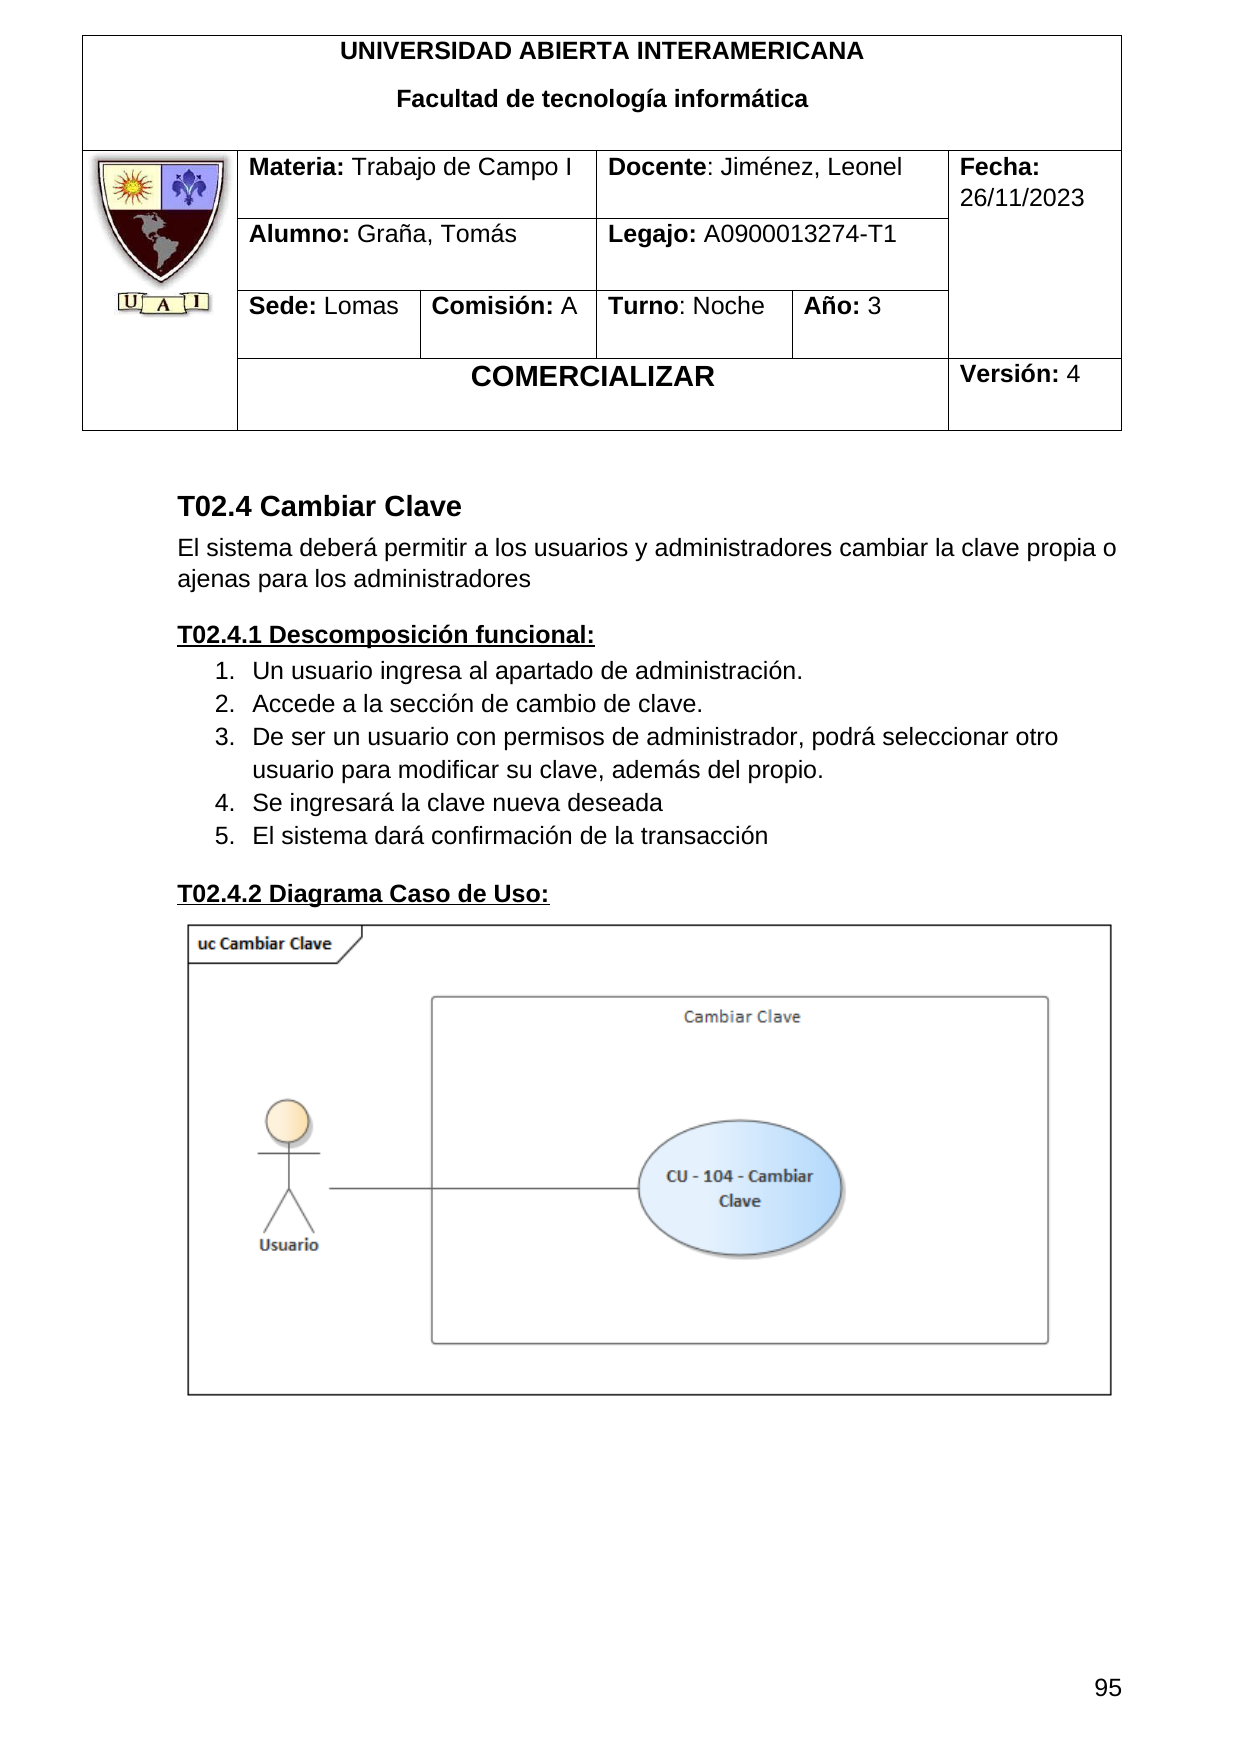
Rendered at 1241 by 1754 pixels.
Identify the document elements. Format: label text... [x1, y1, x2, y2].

list Accede a la sección de cambio de clave. [214, 689, 1122, 717]
subtitle T02.4.2 Diagrama Caso de Uso: [177, 879, 1122, 908]
list Un usuario ingresa al apartado de administración. [214, 656, 1122, 684]
list De ser un usuario con permisos de administrador, podrá seleccionar otro usuario para modificar su clave, además del propio. [214, 722, 1122, 783]
text El sistema deberá permitir a los usuarios y administradores cambiar la clave propia o ajenas para los administradores [177, 533, 1122, 593]
list Se ingresará la clave nueva deseada [214, 788, 1122, 817]
subtitle T02.4.1 Descomposición funcional: [177, 621, 1122, 649]
picture [177, 914, 1122, 1406]
picture [87, 151, 234, 320]
subtitle T02.4 Cambiar Clave [177, 489, 1122, 522]
list El sistema dará confirmación de la transacción [214, 821, 1122, 849]
